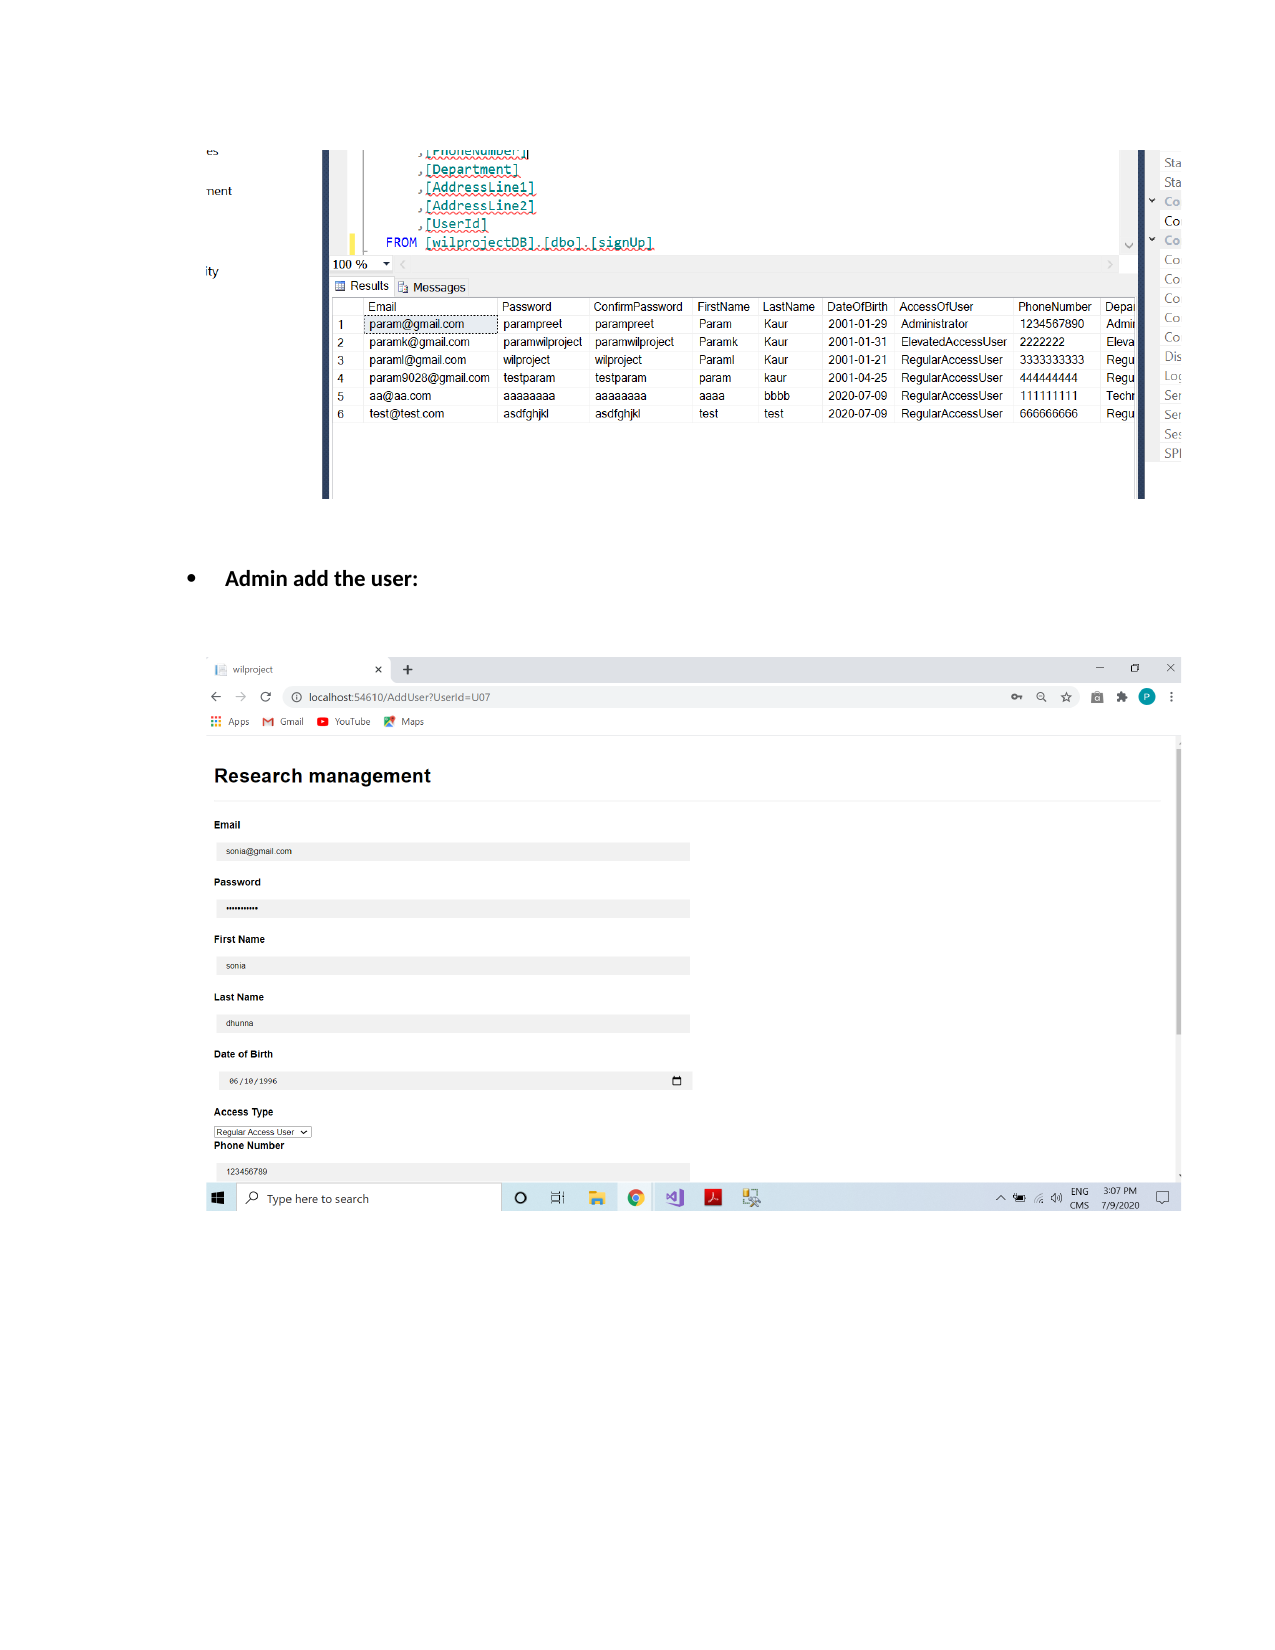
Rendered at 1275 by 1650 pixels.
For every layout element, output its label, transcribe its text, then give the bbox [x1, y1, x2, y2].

list Admin add the user: [187, 564, 1125, 592]
